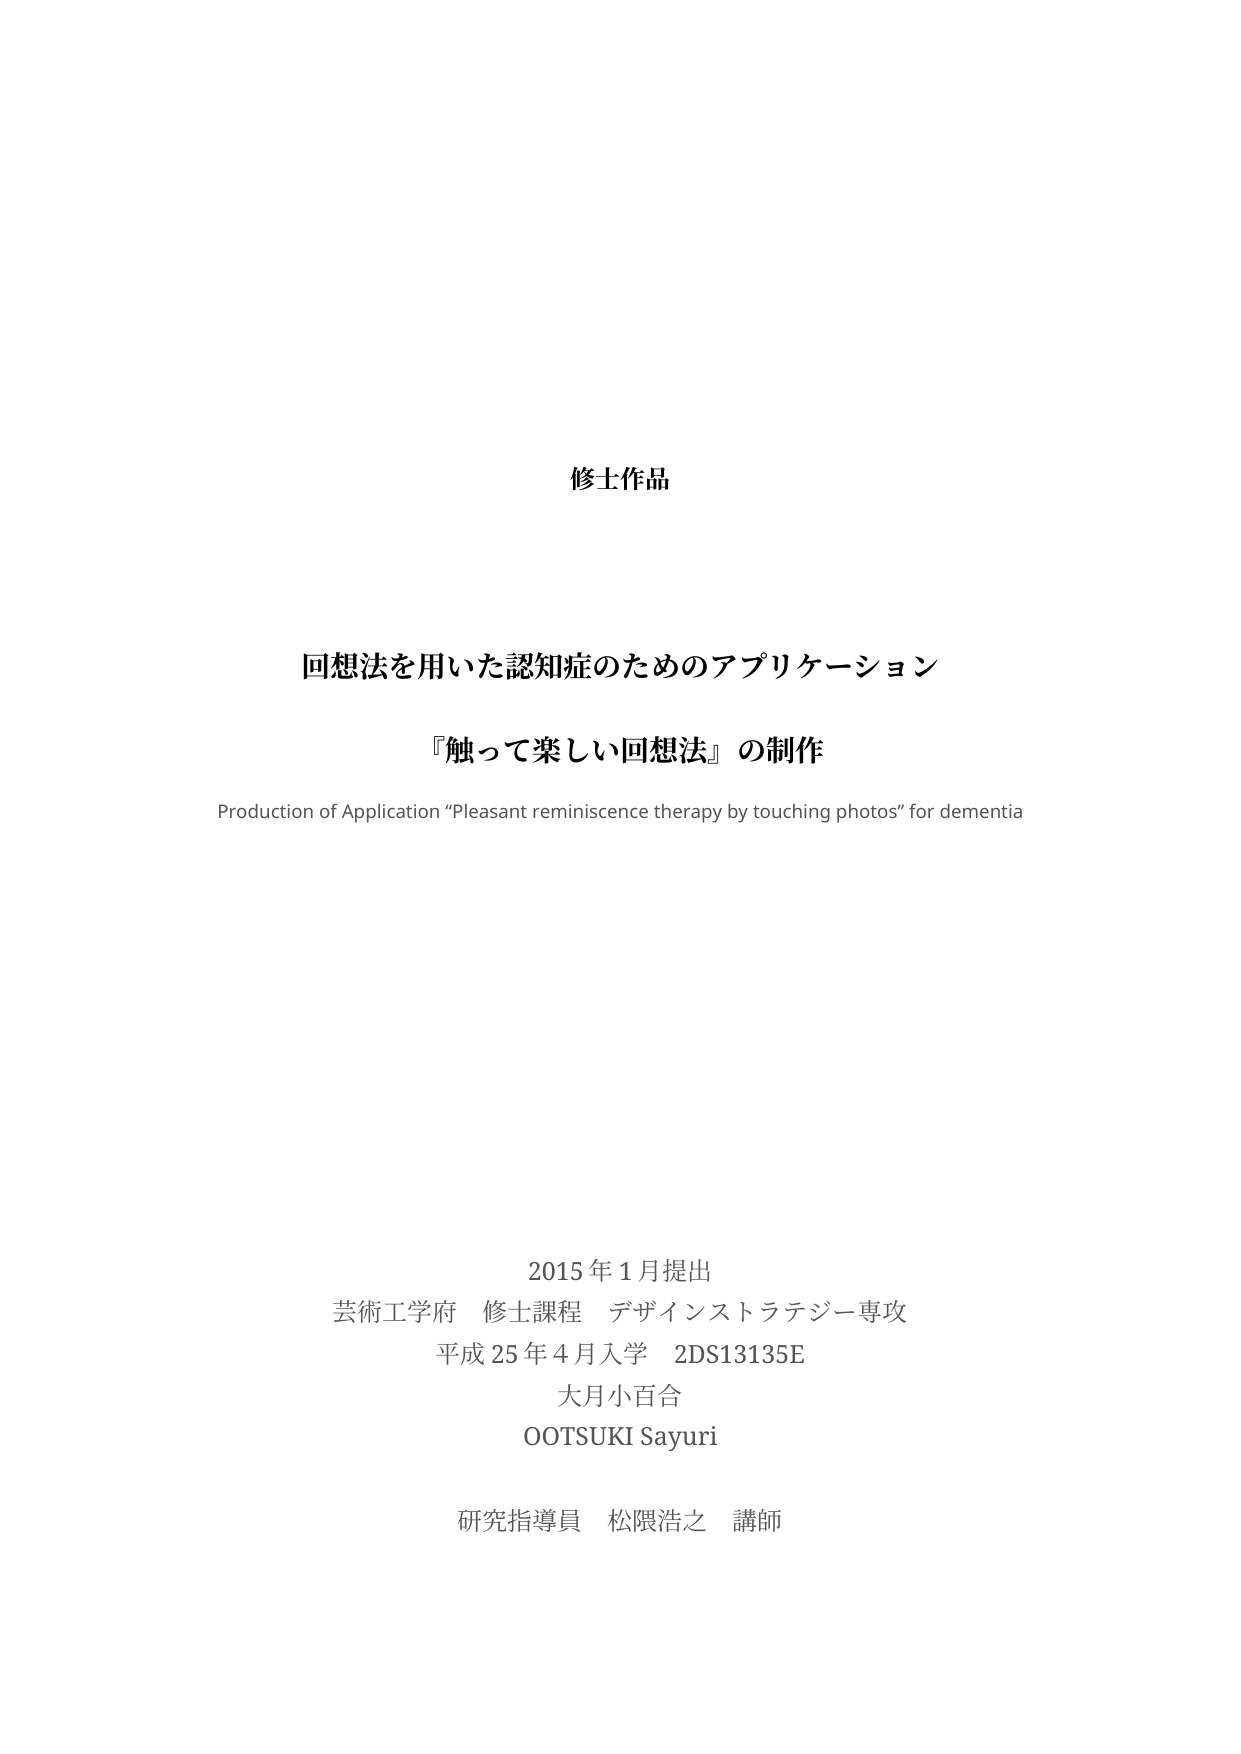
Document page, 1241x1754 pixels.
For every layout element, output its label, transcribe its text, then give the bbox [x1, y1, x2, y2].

text 回想法を用いた認知症のためのアプリケーション [177, 623, 1063, 707]
text 研究指導員 松隈浩之 講師 [177, 1498, 1063, 1540]
text OOTSUKI Sayuri [177, 1415, 1063, 1457]
text 2015年1月提出 [177, 1248, 1063, 1290]
text 芸術工学府 修士課程 デザインストラテジー専攻 [177, 1290, 1063, 1332]
text Production of Application “Pleasant reminiscence therapy by touching photos” for dementia [177, 790, 1063, 832]
text 修士作品 [177, 457, 1063, 498]
text 『触って楽しい回想法』の制作 [177, 707, 1063, 790]
text 平成25年４月入学 2DS13135E [177, 1332, 1063, 1373]
text 大月小百合 [177, 1373, 1063, 1415]
